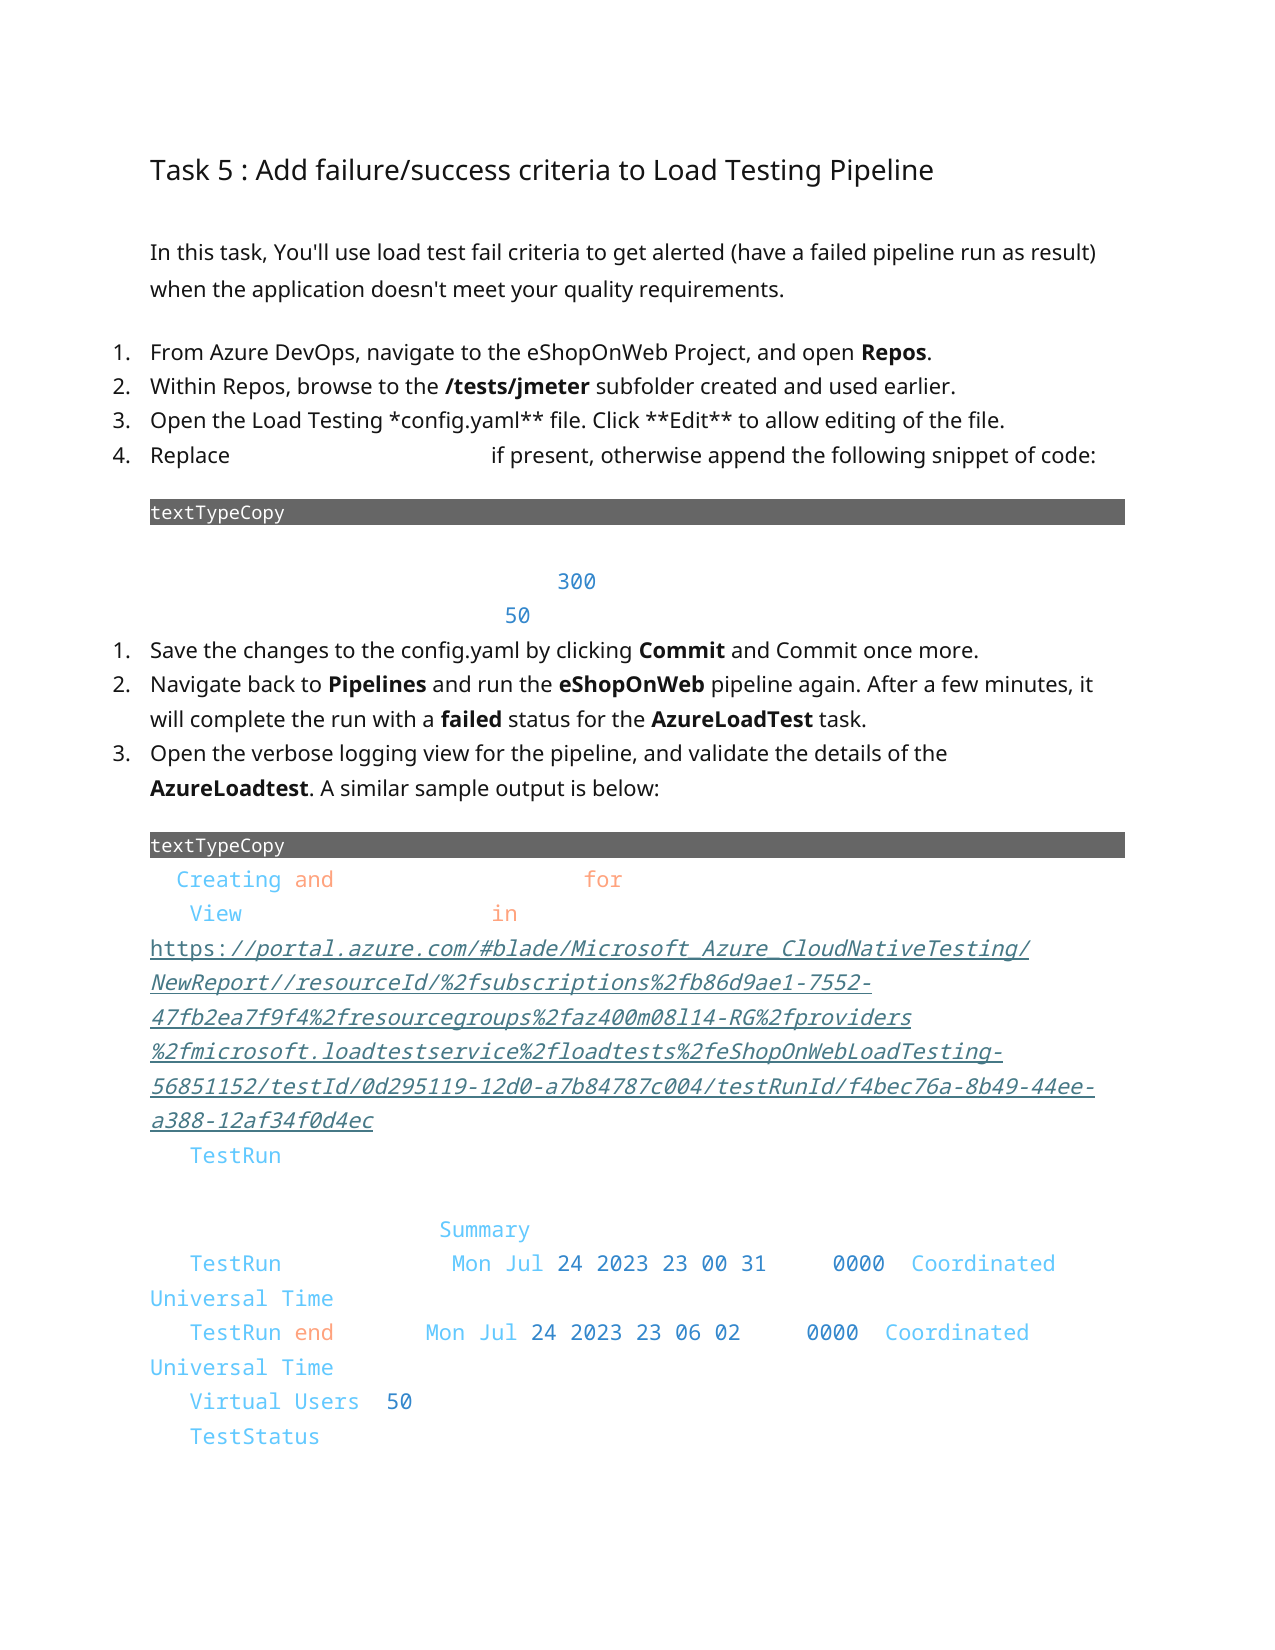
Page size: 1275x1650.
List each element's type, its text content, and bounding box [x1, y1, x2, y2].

list Replace failureCriteria: [] if present, otherwise append the following snippet of code: [112, 440, 1100, 470]
text In this task, You'll use load test fail criteria to get alerted (have a failed pipeline run as result) when the application doesn't meet your quality requirements. [150, 237, 1125, 304]
text textTypeCopy [150, 499, 1125, 525]
text textTypeCopy [150, 832, 1125, 858]
list From Azure DevOps, navigate to the eShopOnWeb Project, and open Repos. [112, 336, 1100, 366]
list Within Repos, browse to the /tests/jmeter subfolder created and used earlier. [112, 371, 1100, 401]
list Open the verbose logging view for the pipeline, and validate the details of the AzureLoadtest. A similar sample output is below: [112, 738, 1100, 802]
list Save the changes to the config.yaml by clicking Commit and Commit once more. [112, 635, 1100, 664]
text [150, 864, 1125, 1490]
list Navigate back to Pipelines and run the eShopOnWeb pipeline again. After a few minutes, it will complete the run with a failed status for the AzureLoadTest task. [112, 669, 1100, 733]
text failureCriteria: - avg(response_time_ms) > 300 - percentage(error) > 50 [150, 531, 1125, 630]
subtitle Task 5 : Add failure/success criteria to Load Testing Pipeline [150, 150, 1125, 188]
list Open the Load Testing *config.yaml** file. Click **Edit** to allow editing of the file. [112, 405, 1100, 435]
